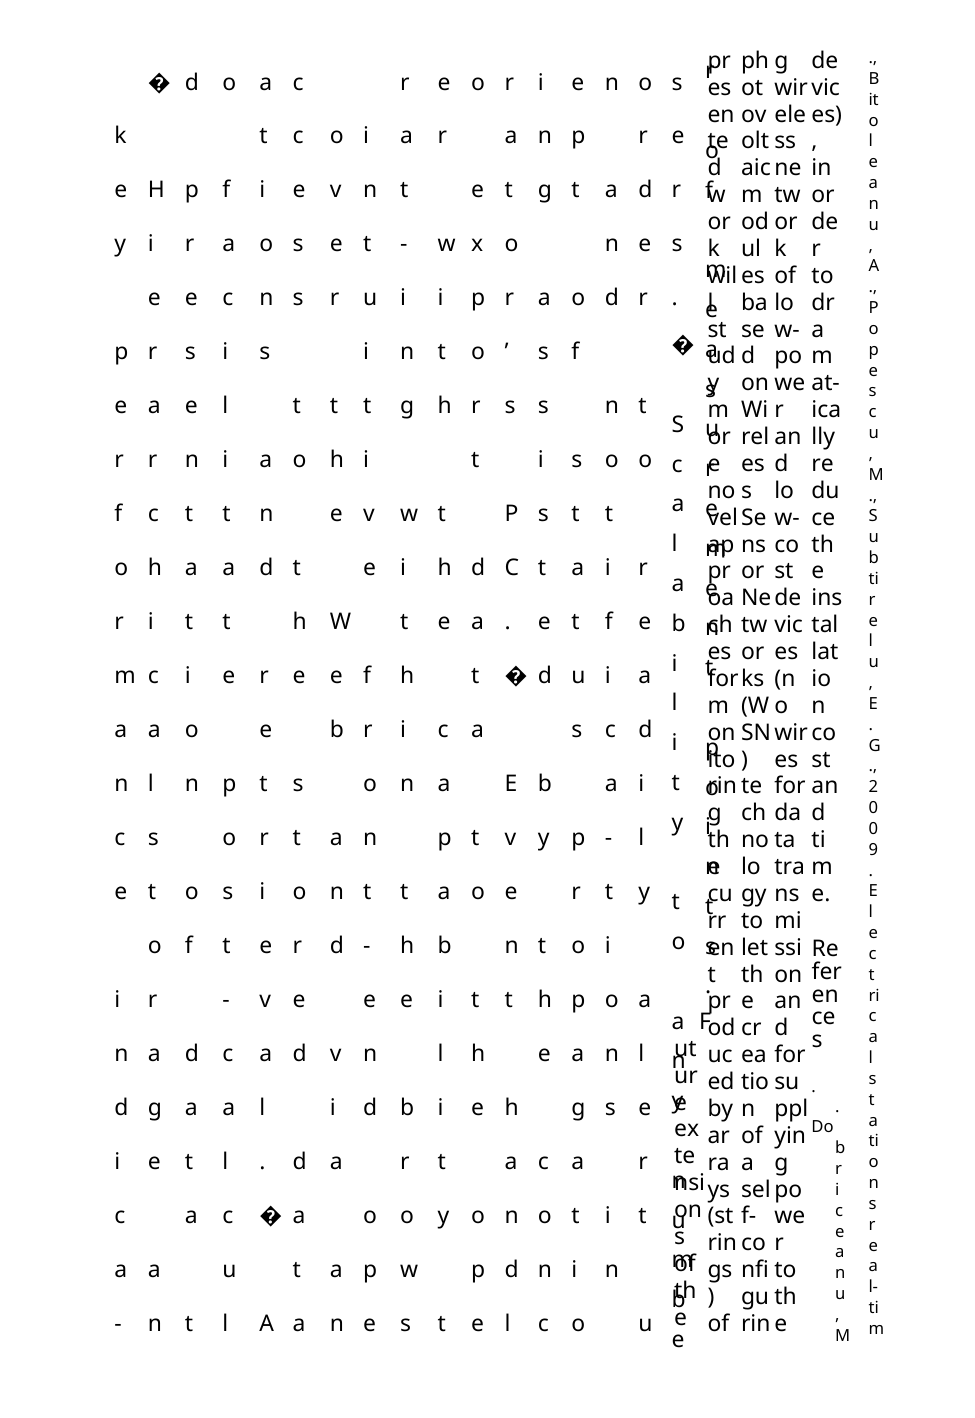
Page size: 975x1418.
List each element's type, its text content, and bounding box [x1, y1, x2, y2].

text Future extensions of the presented work will study more novel approaches for monitoring the current produced by arrays (strings) of photovoltaic modules based on Wireless Sensor Networks (WSN) technology to let the creation of a self-configuring wireless network of low-power and low-cost devices (no wires for data transmission and for supplying power to the devices), in order to dramat-ically reduce the installation cost and time. [811, 47, 842, 907]
text Future extensions of the presented work will study more novel approaches for monitoring the current produced by arrays (strings) of photovoltaic modules based on Wireless Sensor Networks (WSN) technology to let the creation of a self-configuring wireless network of low-power and low-cost devices (no wires for data transmission and for supplying power to the devices), in order to dramat-ically reduce the installation cost and time. [707, 47, 739, 1337]
text Future extensions of the presented work will study more novel approaches for monitoring the current produced by arrays (strings) of photovoltaic modules based on Wireless Sensor Networks (WSN) technology to let the creation of a self-configuring wireless network of low-power and low-cost devices (no wires for data transmission and for supplying power to the devices), in order to dramat-ically reduce the installation cost and time. [774, 47, 809, 1337]
text . [811, 1079, 844, 1095]
text References [811, 938, 844, 1052]
text Future extensions of the presented work will study more novel approaches for monitoring the current produced by arrays (strings) of photovoltaic modules based on Wireless Sensor Networks (WSN) technology to let the creation of a self-configuring wireless network of low-power and low-cost devices (no wires for data transmission and for supplying power to the devices), in order to dramat-ically reduce the installation cost and time. [741, 47, 772, 1337]
text . [811, 1095, 844, 1116]
